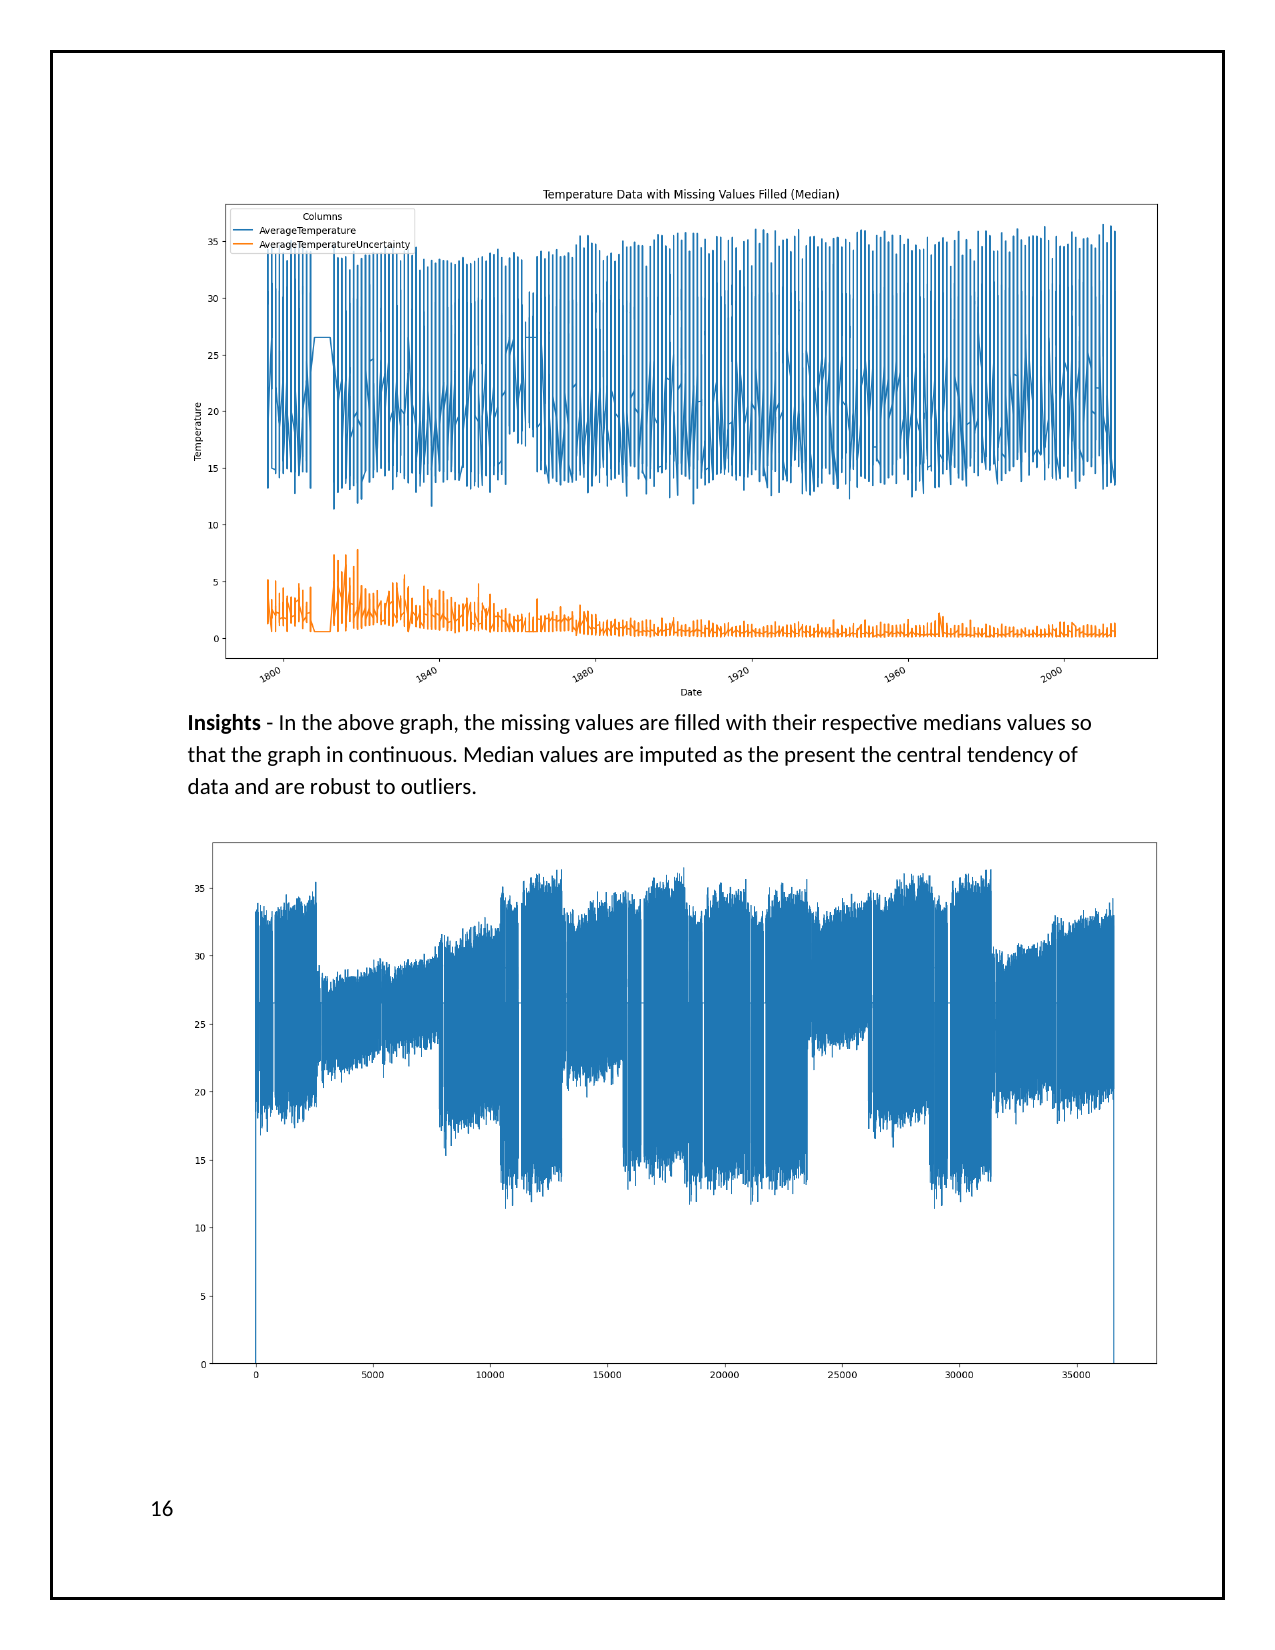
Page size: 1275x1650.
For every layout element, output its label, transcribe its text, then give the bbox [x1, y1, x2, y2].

picture [187, 836, 1163, 1386]
picture [187, 182, 1163, 704]
list Insights - In the above graph, the missing values are filled with their respective medians values so that the graph in continuous. Median values are imputed as the present the central tendency of data and are robust to outliers. [187, 708, 1125, 800]
